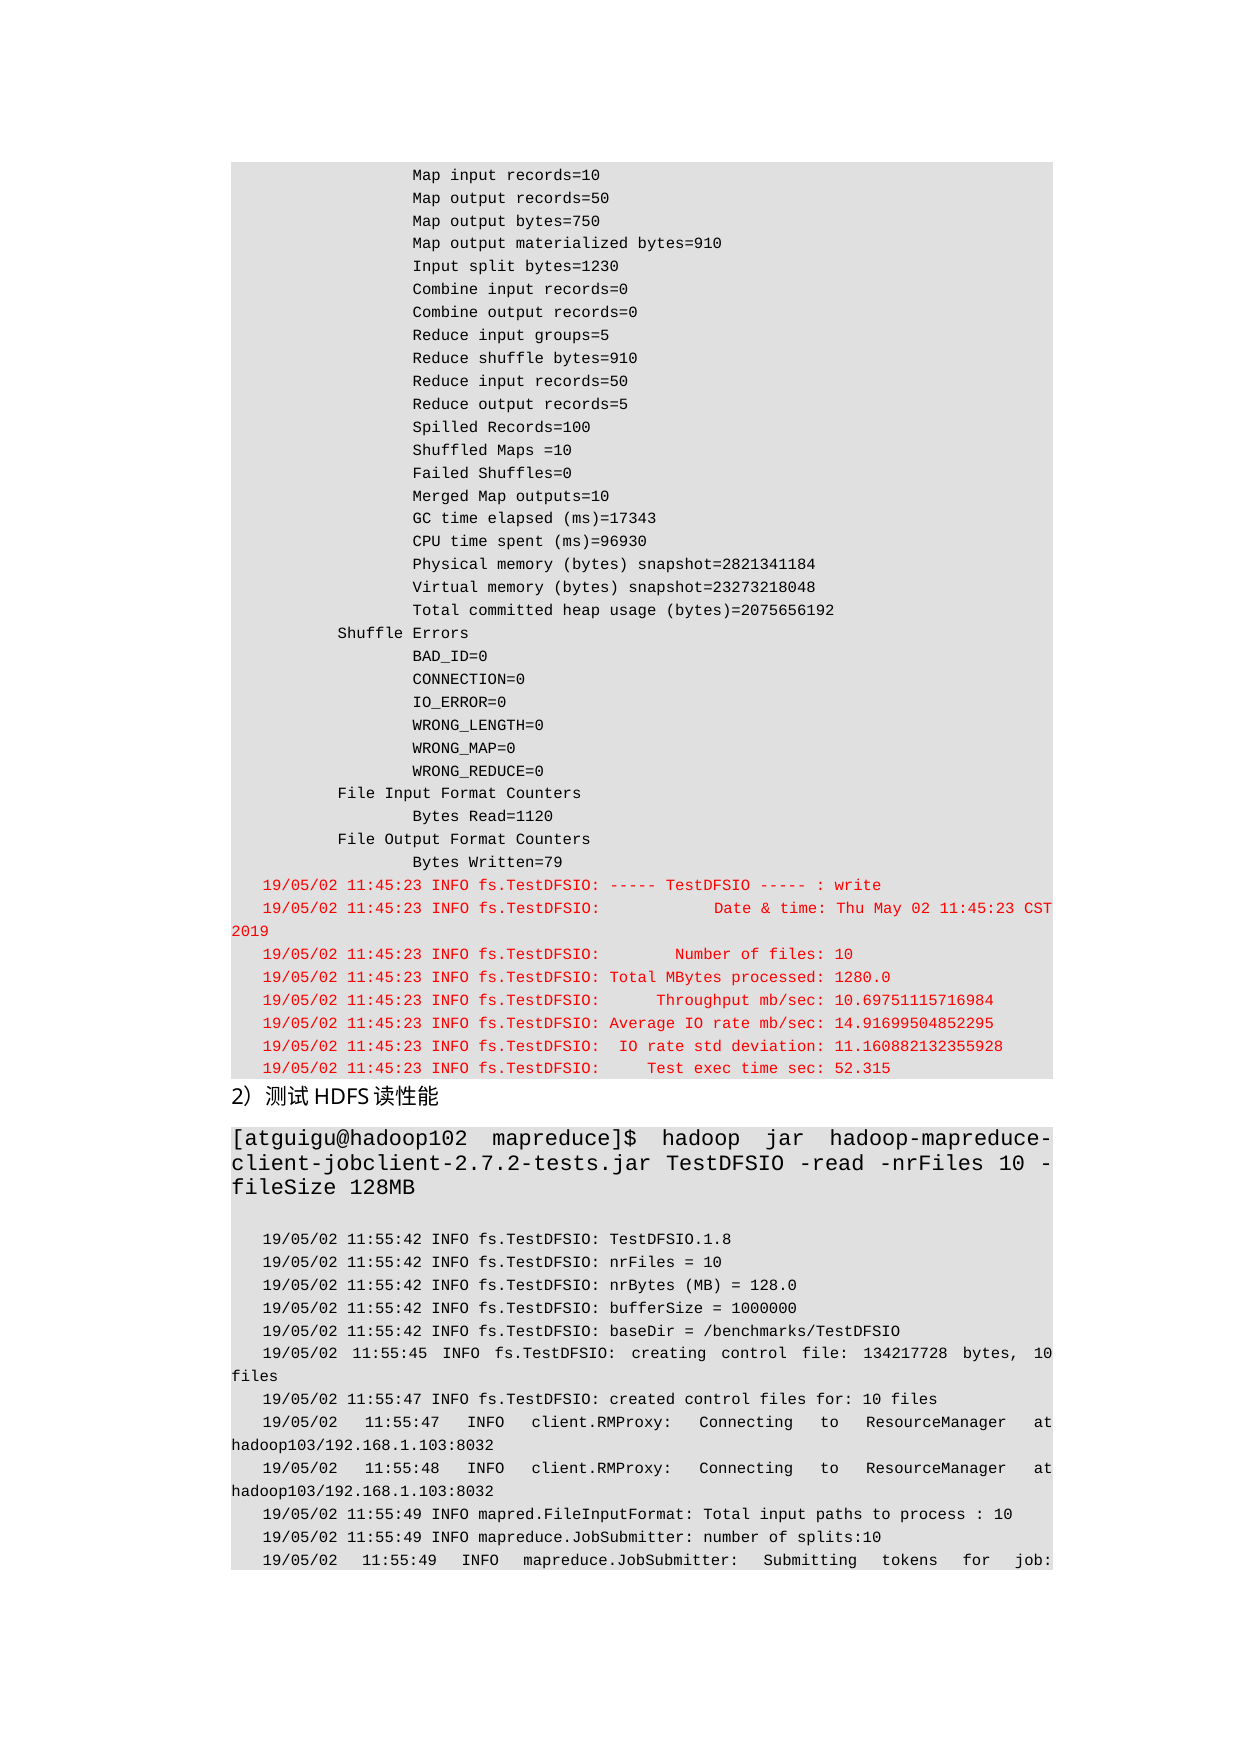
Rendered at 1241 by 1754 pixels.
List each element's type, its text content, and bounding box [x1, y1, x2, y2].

text 19/05/02 11:55:42 INFO fs.TestDFSIO: nrFiles = 10 [231, 1249, 1053, 1272]
text WRONG_LENGTH=0 [231, 712, 1053, 735]
text Map output materialized bytes=910 [231, 231, 1053, 254]
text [231, 1547, 1053, 1570]
text 19/05/02 11:45:23 INFO fs.TestDFSIO: Average IO rate mb/sec: 14.91699504852295 [231, 1010, 1053, 1033]
text Virtual memory (bytes) snapshot=23273218048 [231, 574, 1053, 597]
text CONNECTION=0 [231, 666, 1053, 689]
text 19/05/02 11:55:49 INFO mapred.FileInputFormat: Total input paths to process : 10 [231, 1501, 1053, 1524]
text 19/05/02 11:55:48 INFO client.RMProxy: Connecting to ResourceManager at hadoop103/192.168.1.103:8032 [231, 1455, 1053, 1501]
text Reduce input groups=5 [231, 322, 1053, 345]
text Shuffled Maps =10 [231, 437, 1053, 460]
text CPU time spent (ms)=96930 [231, 529, 1053, 552]
text Failed Shuffles=0 [231, 460, 1053, 483]
text 19/05/02 11:45:23 INFO fs.TestDFSIO: IO rate std deviation: 11.160882132355928 [231, 1033, 1053, 1056]
text Reduce shuffle bytes=910 [231, 345, 1053, 368]
text Map output records=50 [231, 185, 1053, 208]
text Reduce input records=50 [231, 368, 1053, 391]
text Reduce output records=5 [231, 391, 1053, 414]
text Map input records=10 [231, 162, 1053, 185]
text 19/05/02 11:55:42 INFO fs.TestDFSIO: nrBytes (MB) = 128.0 [231, 1272, 1053, 1295]
text 19/05/02 11:55:47 INFO client.RMProxy: Connecting to ResourceManager at hadoop103/192.168.1.103:8032 [231, 1409, 1053, 1455]
text 19/05/02 11:55:49 INFO mapreduce.JobSubmitter: number of splits:10 [231, 1524, 1053, 1547]
text 19/05/02 11:55:42 INFO fs.TestDFSIO: TestDFSIO.1.8 [231, 1226, 1053, 1249]
text 19/05/02 11:45:23 INFO fs.TestDFSIO: Date & time: Thu May 02 11:45:23 CST 2019 [231, 895, 1053, 941]
text Map output bytes=750 [231, 208, 1053, 231]
text Spilled Records=100 [231, 414, 1053, 437]
text 19/05/02 11:55:45 INFO fs.TestDFSIO: creating control file: 134217728 bytes, 10 files [231, 1341, 1053, 1387]
text 19/05/02 11:55:42 INFO fs.TestDFSIO: baseDir = /benchmarks/TestDFSIO [231, 1318, 1053, 1341]
text File Input Format Counters [231, 781, 1053, 804]
text 19/05/02 11:45:23 INFO fs.TestDFSIO: Throughput mb/sec: 10.69751115716984 [231, 987, 1053, 1010]
text 19/05/02 11:55:42 INFO fs.TestDFSIO: bufferSize = 1000000 [231, 1295, 1053, 1318]
text File Output Format Counters [231, 827, 1053, 849]
text Bytes Written=79 [231, 849, 1053, 872]
text 2）测试HDFS读性能 [187, 1079, 1053, 1111]
text Input split bytes=1230 [231, 254, 1053, 277]
text 19/05/02 11:45:23 INFO fs.TestDFSIO: Number of files: 10 [231, 941, 1053, 964]
text WRONG_REDUCE=0 [231, 758, 1053, 781]
text 19/05/02 11:45:23 INFO fs.TestDFSIO: Test exec time sec: 52.315 [231, 1056, 1053, 1079]
text IO_ERROR=0 [231, 689, 1053, 712]
text Merged Map outputs=10 [231, 483, 1053, 506]
text Physical memory (bytes) snapshot=2821341184 [231, 552, 1053, 574]
text BAD_ID=0 [231, 643, 1053, 666]
text Bytes Read=1120 [231, 804, 1053, 827]
text WRONG_MAP=0 [231, 735, 1053, 758]
text Combine input records=0 [231, 277, 1053, 299]
text 19/05/02 11:45:23 INFO fs.TestDFSIO: Total MBytes processed: 1280.0 [231, 964, 1053, 987]
text Combine output records=0 [231, 299, 1053, 322]
text 19/05/02 11:55:47 INFO fs.TestDFSIO: created control files for: 10 files [231, 1387, 1053, 1409]
text Shuffle Errors [231, 620, 1053, 643]
text [atguigu@hadoop102 mapreduce]$ hadoop jar hadoop-mapreduce-client-jobclient-2.7.2-tests.jar TestDFSIO -read -nrFiles 10 -fileSize 128MB [231, 1127, 1053, 1201]
text GC time elapsed (ms)=17343 [231, 506, 1053, 529]
text 19/05/02 11:45:23 INFO fs.TestDFSIO: ----- TestDFSIO ----- : write [231, 872, 1053, 895]
text Total committed heap usage (bytes)=2075656192 [231, 597, 1053, 620]
